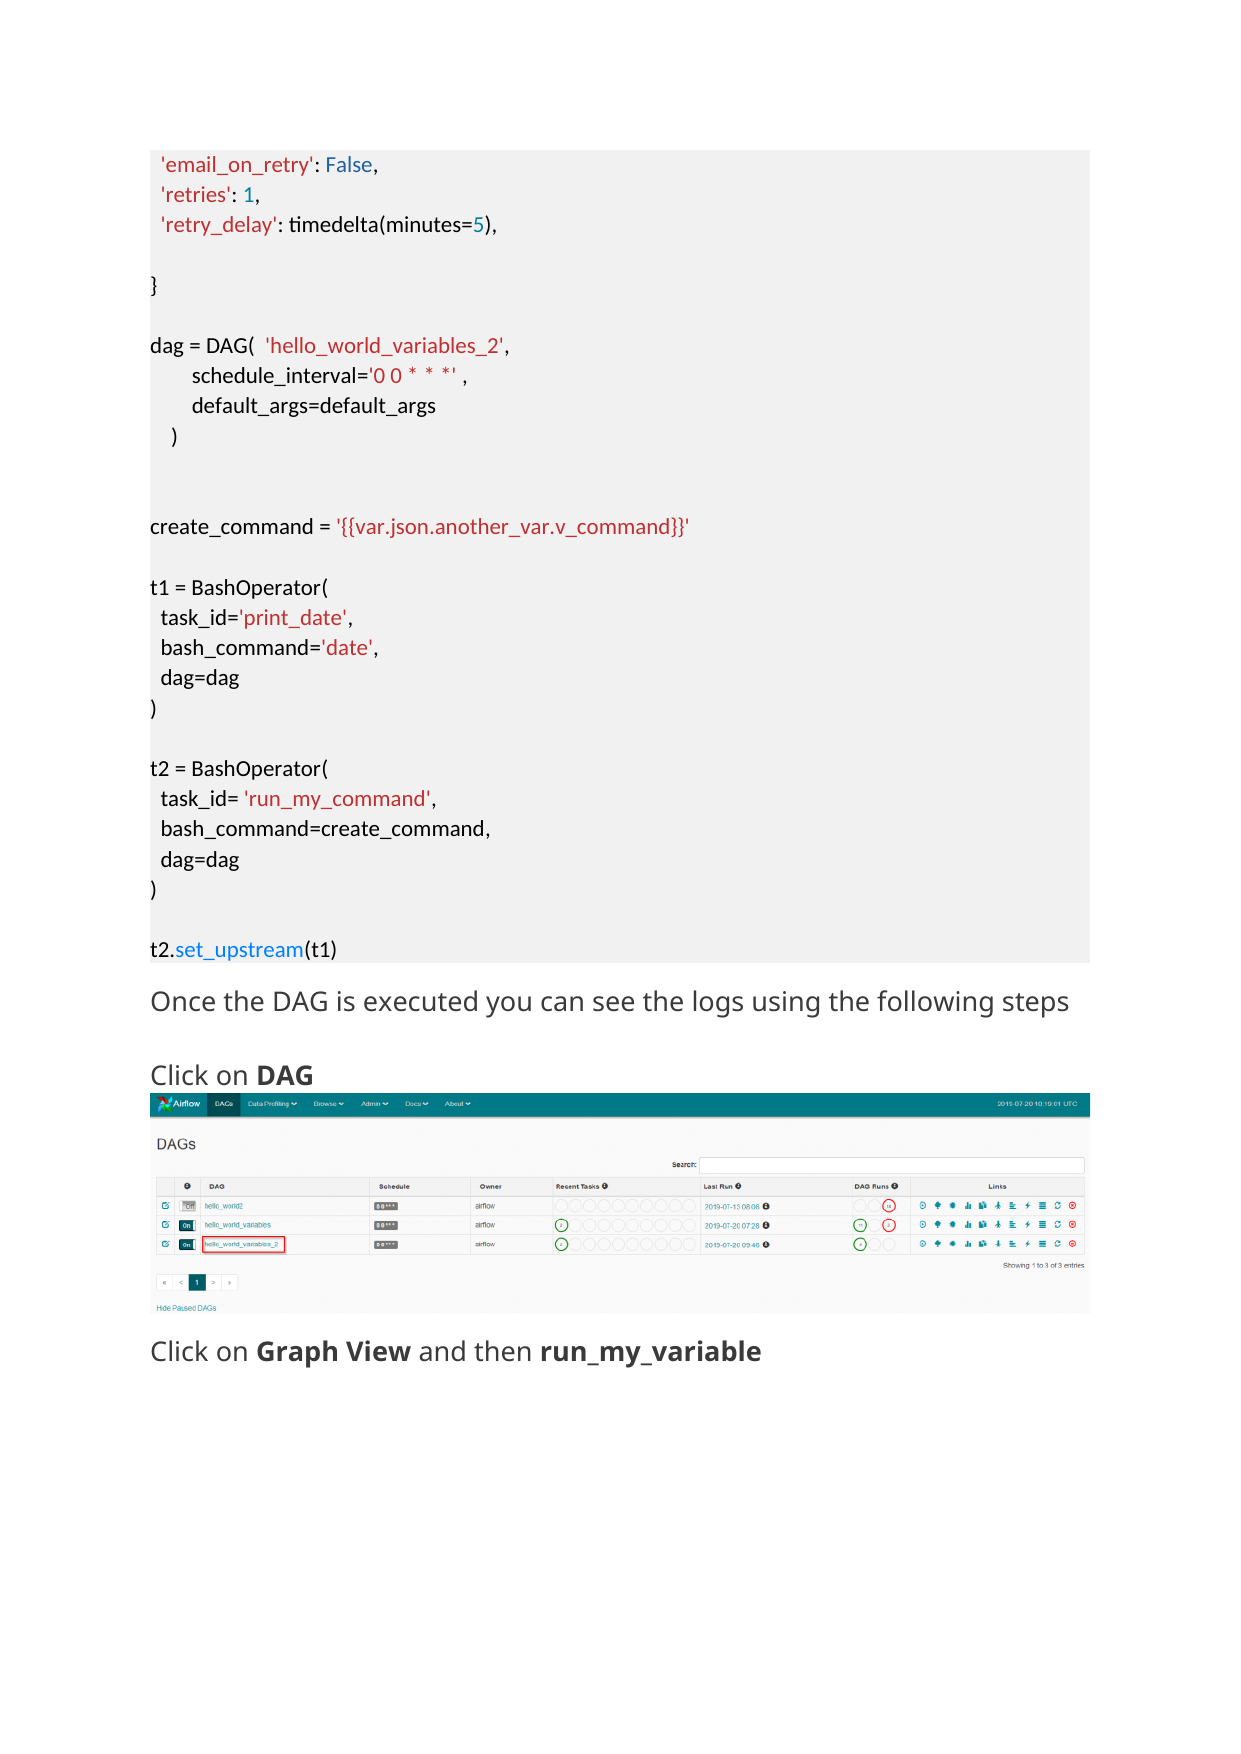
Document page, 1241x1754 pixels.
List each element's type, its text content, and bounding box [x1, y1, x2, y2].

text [150, 150, 1090, 963]
text Click on Graph View and then run_my_variable [150, 1333, 1090, 1369]
picture [150, 1093, 1091, 1314]
text Once the DAG is executed you can see the logs using the following steps [150, 982, 1090, 1019]
text Click on DAG [150, 1057, 1090, 1093]
